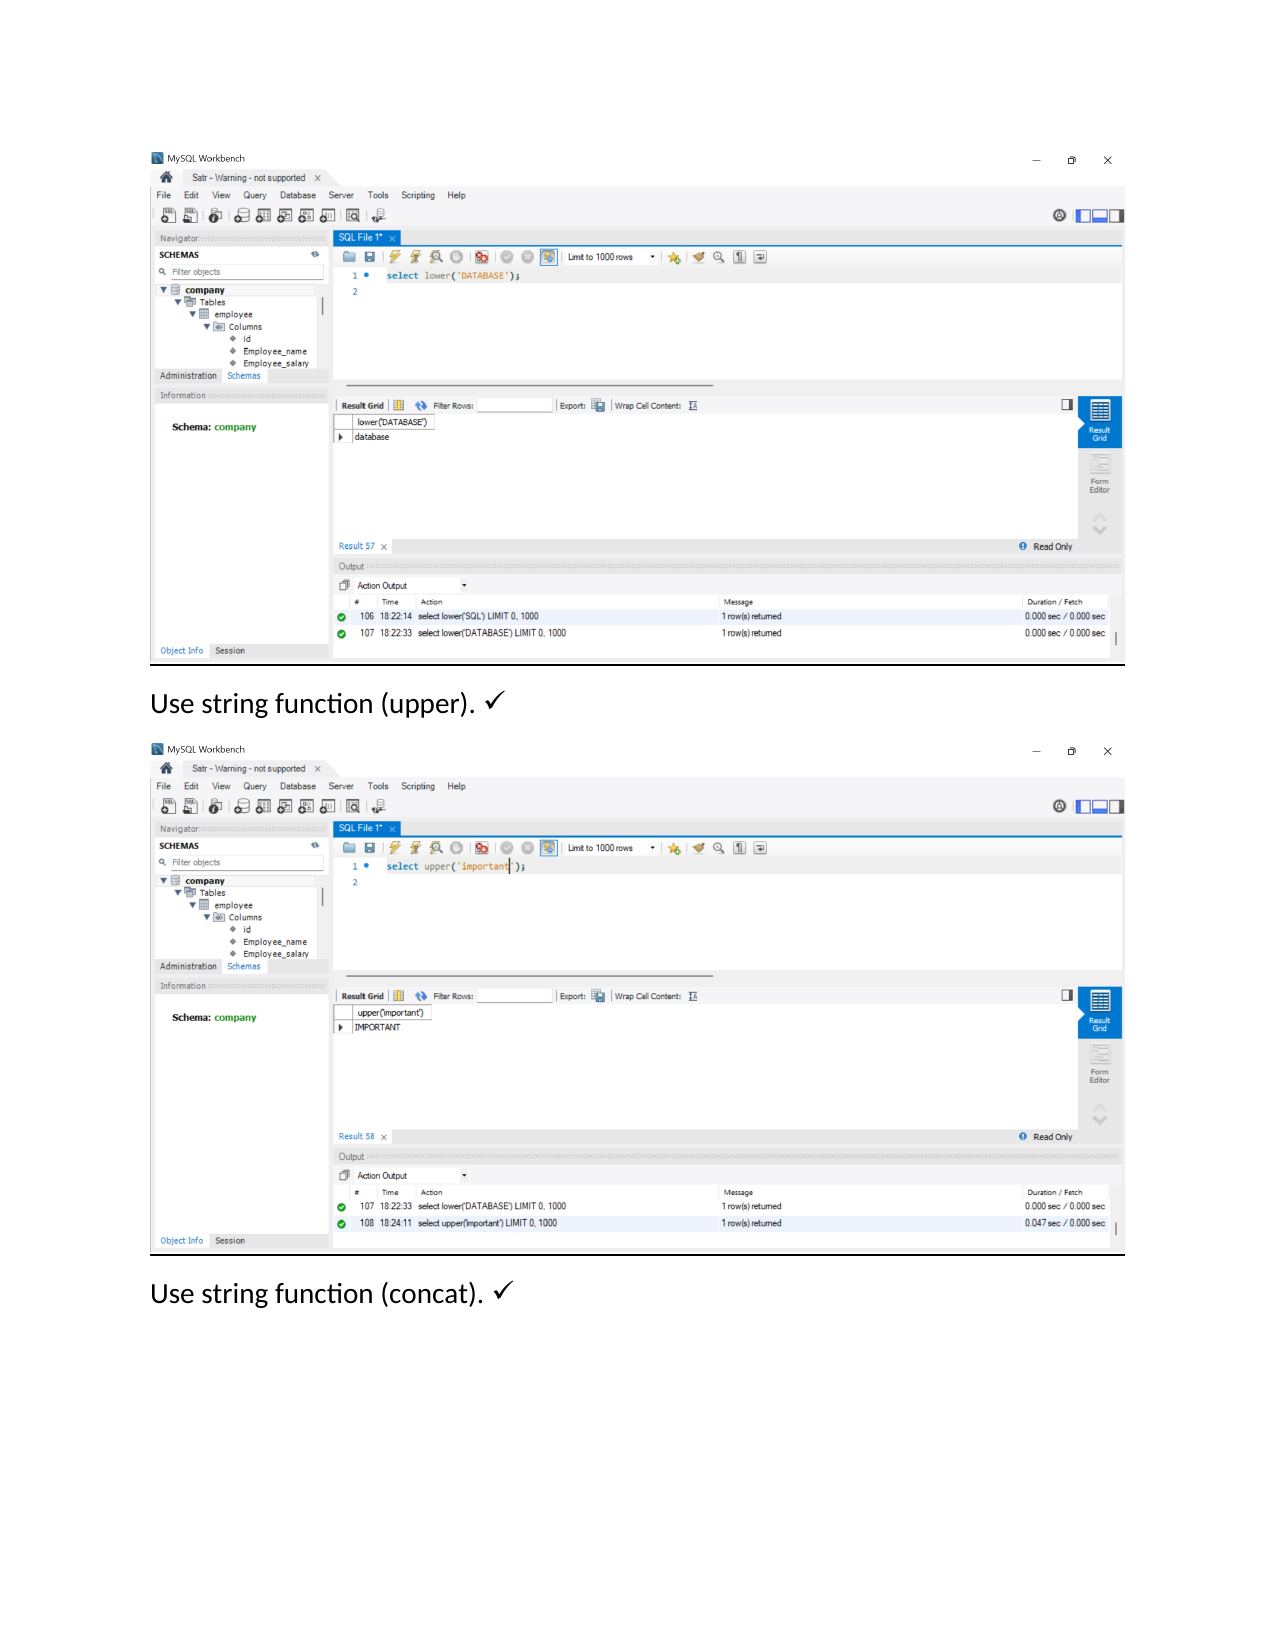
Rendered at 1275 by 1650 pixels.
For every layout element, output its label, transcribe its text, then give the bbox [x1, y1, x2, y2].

text Use string function (concat). [150, 1275, 1125, 1311]
picture [150, 740, 1125, 1252]
picture [150, 150, 1125, 662]
text Use string function (upper). [150, 685, 1125, 721]
